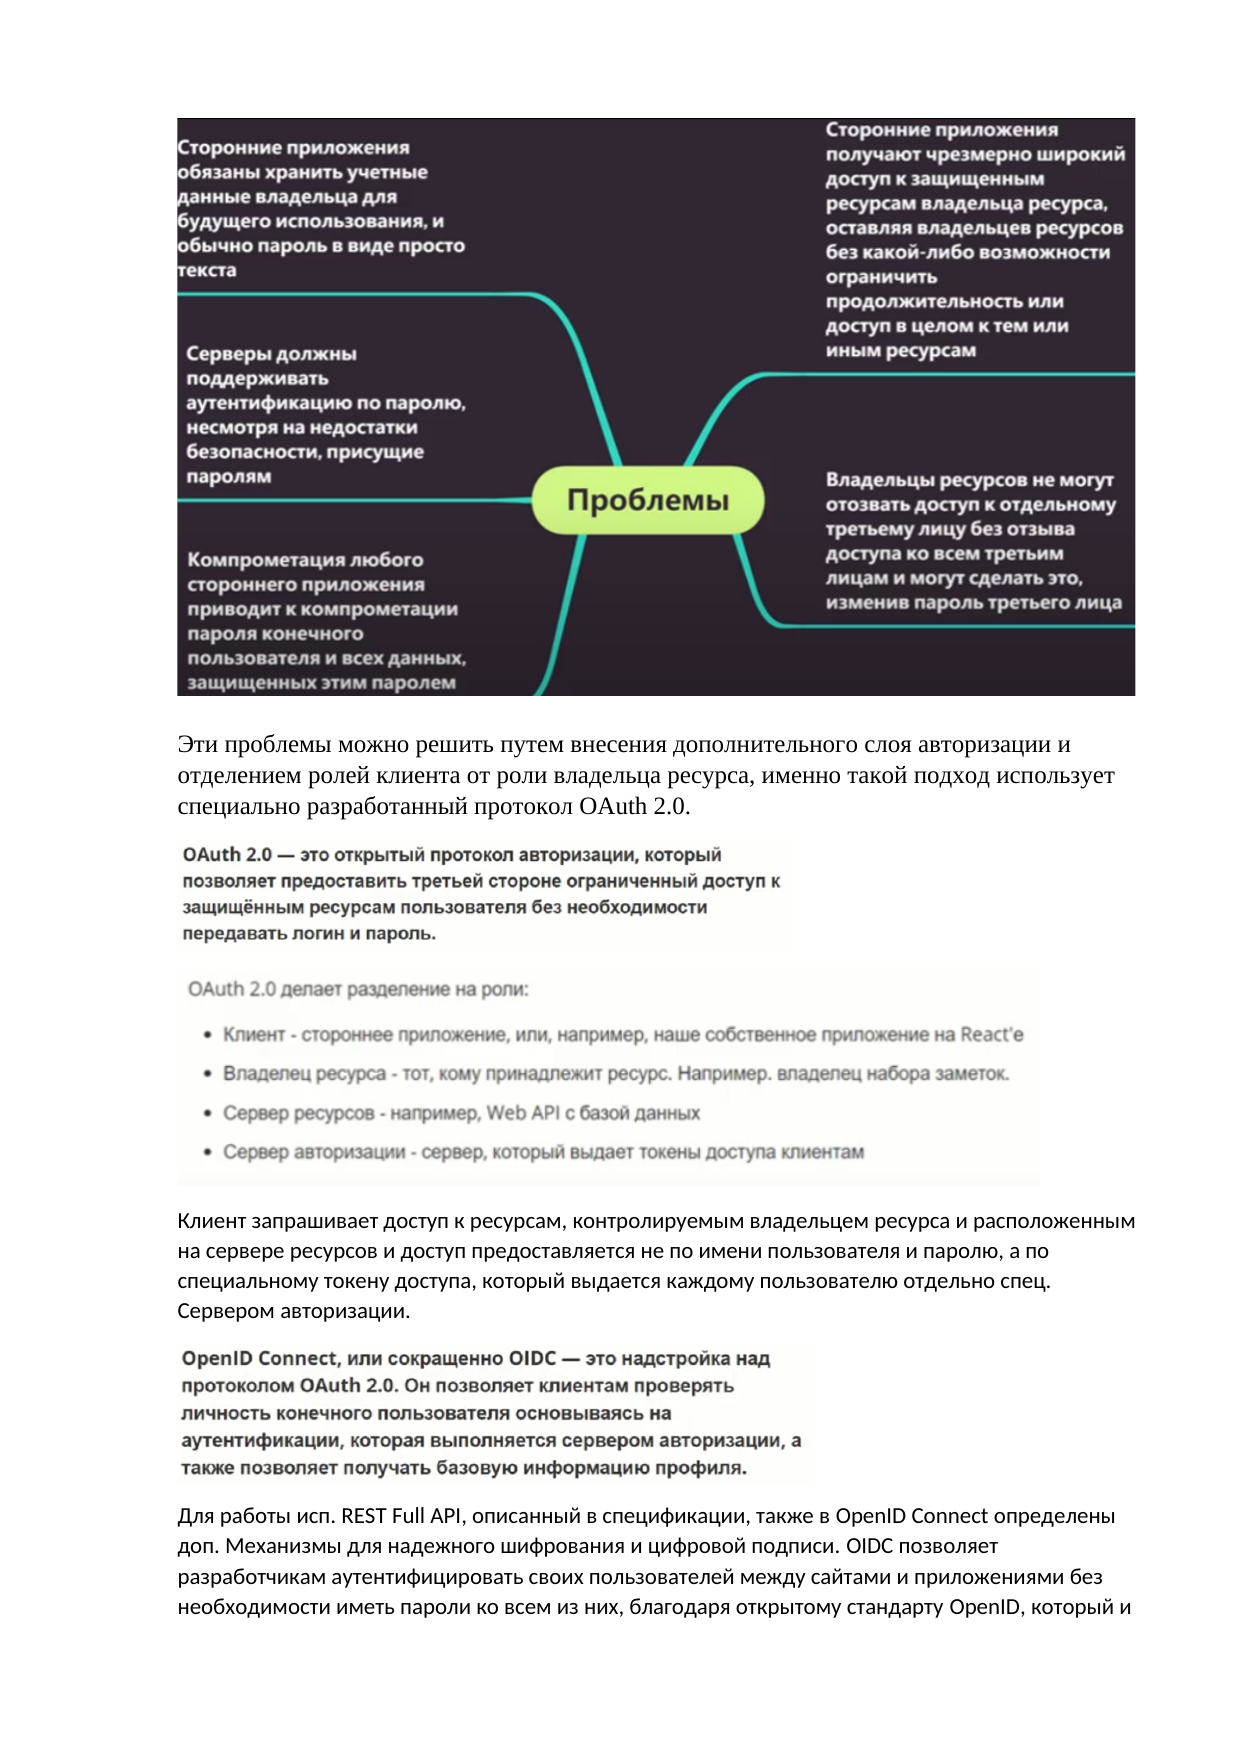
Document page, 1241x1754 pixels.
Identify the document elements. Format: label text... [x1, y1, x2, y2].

picture [177, 1343, 811, 1483]
picture [177, 972, 1040, 1187]
picture [177, 118, 1136, 696]
picture [177, 839, 792, 954]
text Эти проблемы можно решить путем внесения дополнительного слоя авторизации и отделением ролей клиента от роли владельца ресурса, именно такой подход использует специально разработанный протокол OAuth 2.0. [177, 729, 1152, 820]
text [177, 1501, 1152, 1620]
text Клиент запрашивает доступ к ресурсам, контролируемым владельцем ресурса и расположенным на сервере ресурсов и доступ предоставляется не по имени пользователя и паролю, а по специальному токену доступа, который выдается каждому пользователю отдельно спец. Сервером авторизации. [177, 1206, 1152, 1324]
